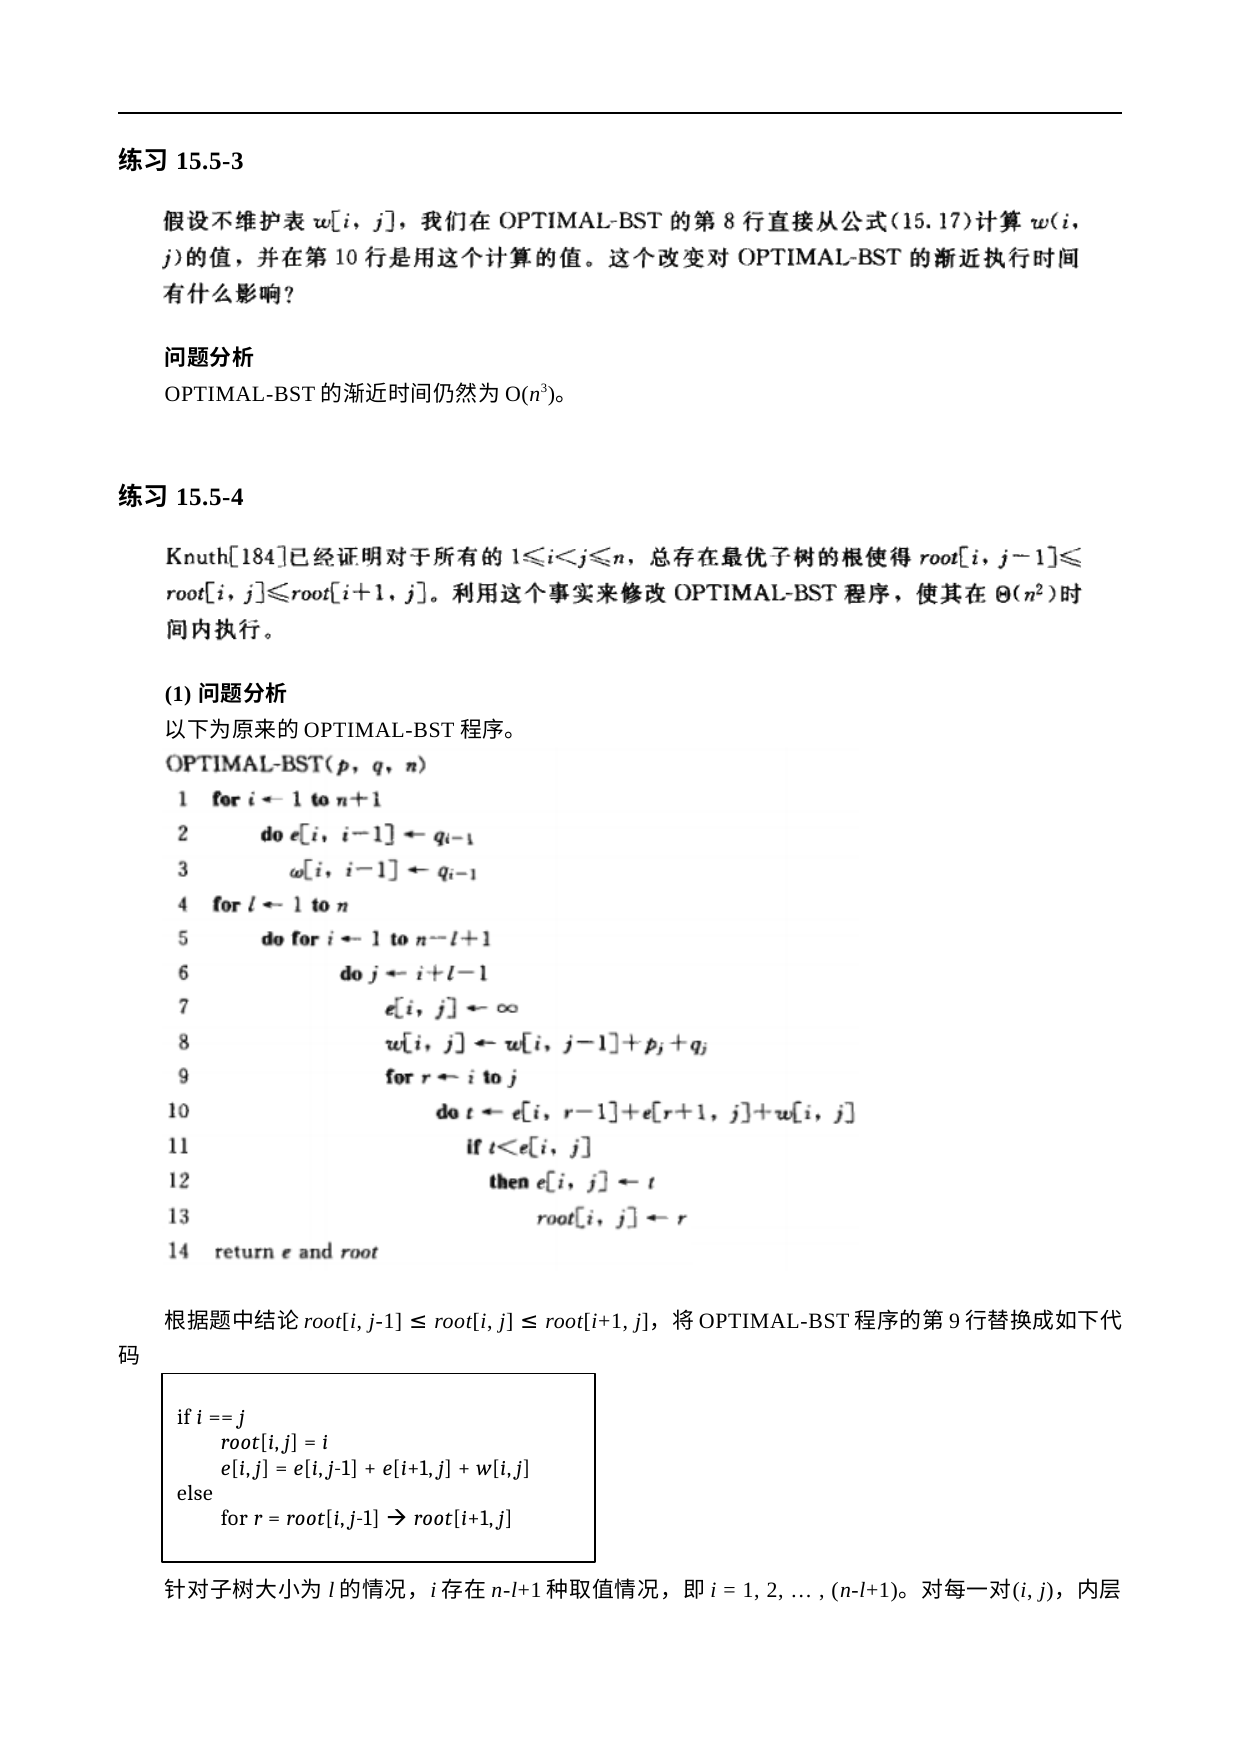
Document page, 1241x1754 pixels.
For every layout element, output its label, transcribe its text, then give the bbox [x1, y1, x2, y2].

text 问题分析 [118, 340, 1122, 372]
picture [161, 207, 1086, 306]
subtitle 练习 15.5-3 [118, 126, 1122, 191]
text 根据题中结论root[i, j-1] ≤ root[i, j] ≤ root[i+1, j]，将OPTIMAL-BST程序的第9行替换成如下代码 [118, 1302, 1122, 1371]
text (1) 问题分析 [118, 676, 1122, 708]
subtitle 练习 15.5-4 [118, 462, 1122, 527]
text OPTIMAL-BST的渐近时间仍然为O(n3)。 [118, 375, 1122, 408]
text 以下为原来的OPTIMAL-BST程序。 [118, 712, 1122, 744]
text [118, 1571, 1122, 1604]
picture [161, 747, 859, 1271]
picture [161, 543, 1086, 643]
